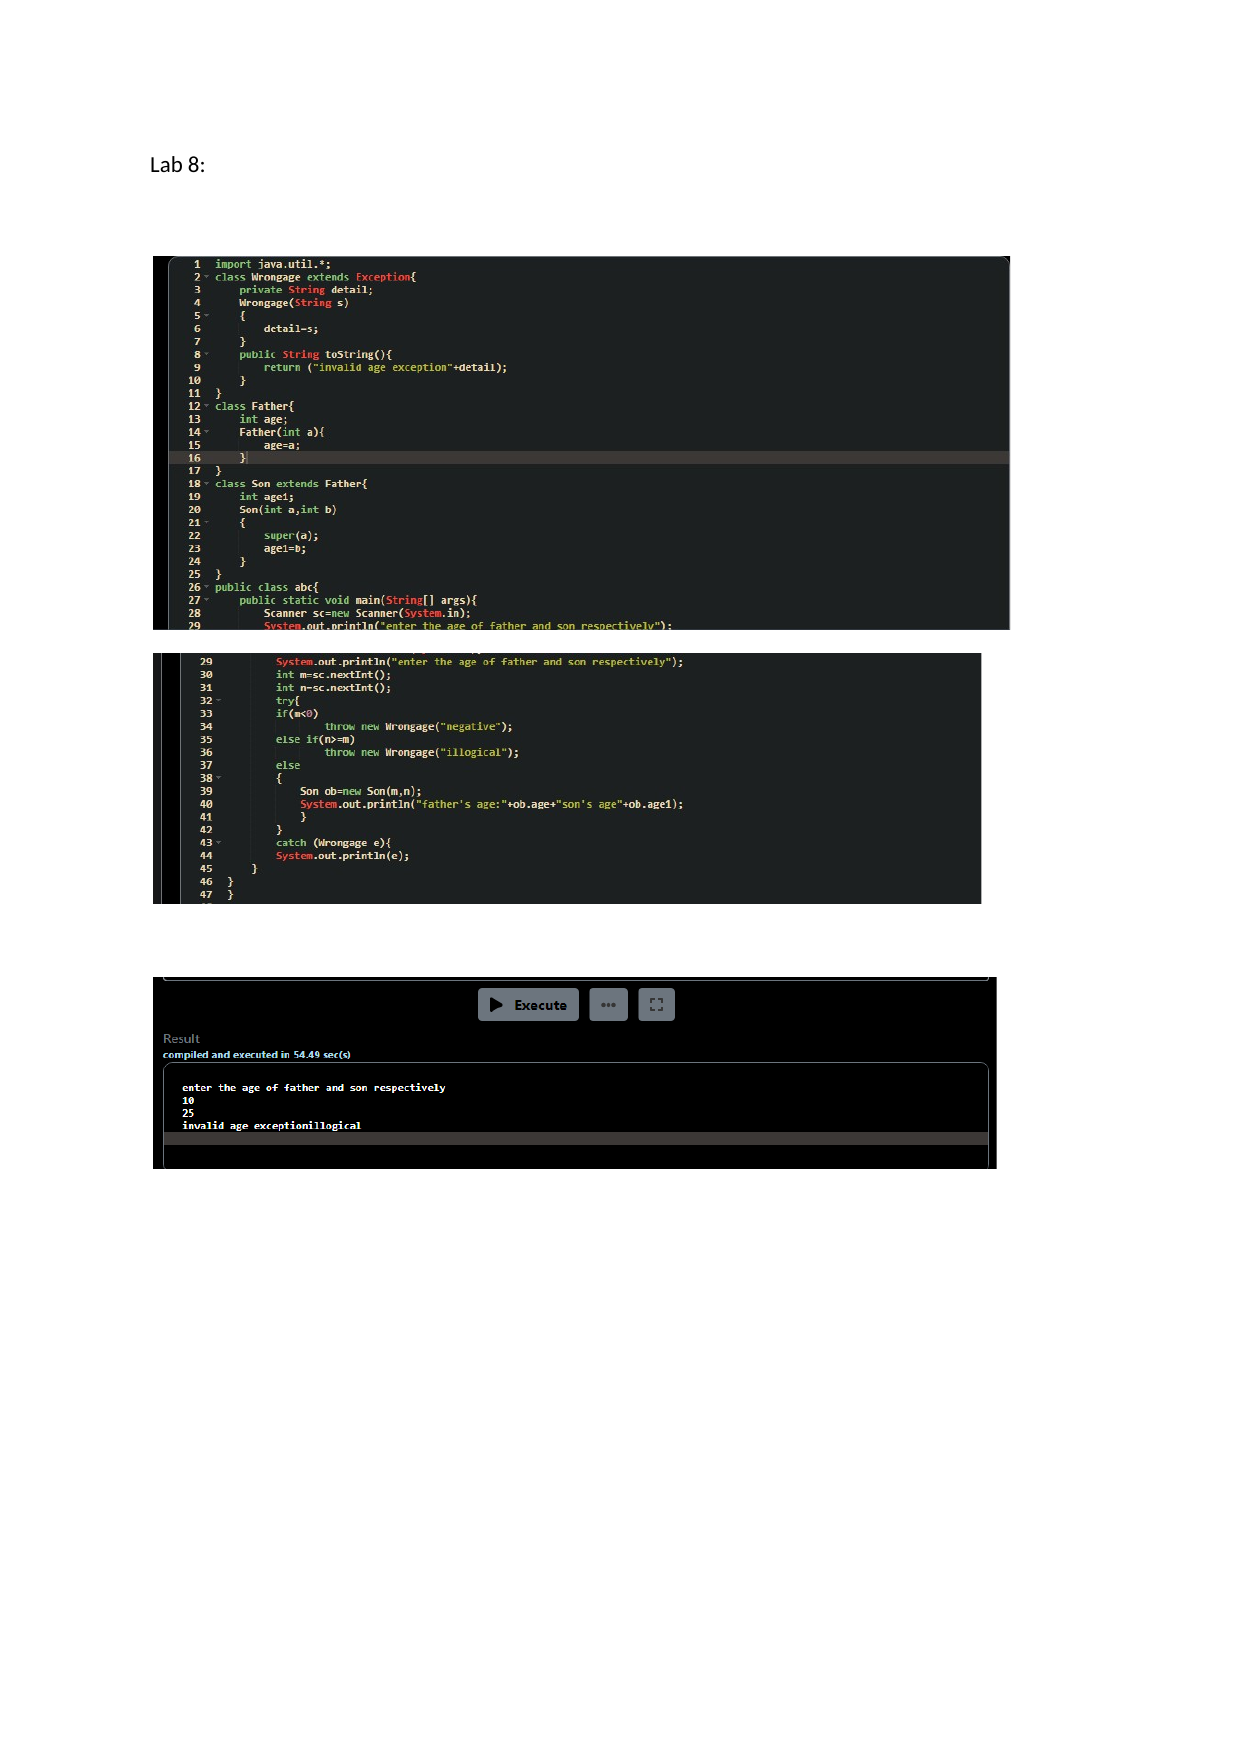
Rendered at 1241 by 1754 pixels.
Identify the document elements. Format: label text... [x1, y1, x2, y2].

picture [153, 977, 997, 1169]
picture [153, 256, 1011, 630]
text Lab 8: [150, 150, 1065, 178]
picture [153, 653, 982, 904]
